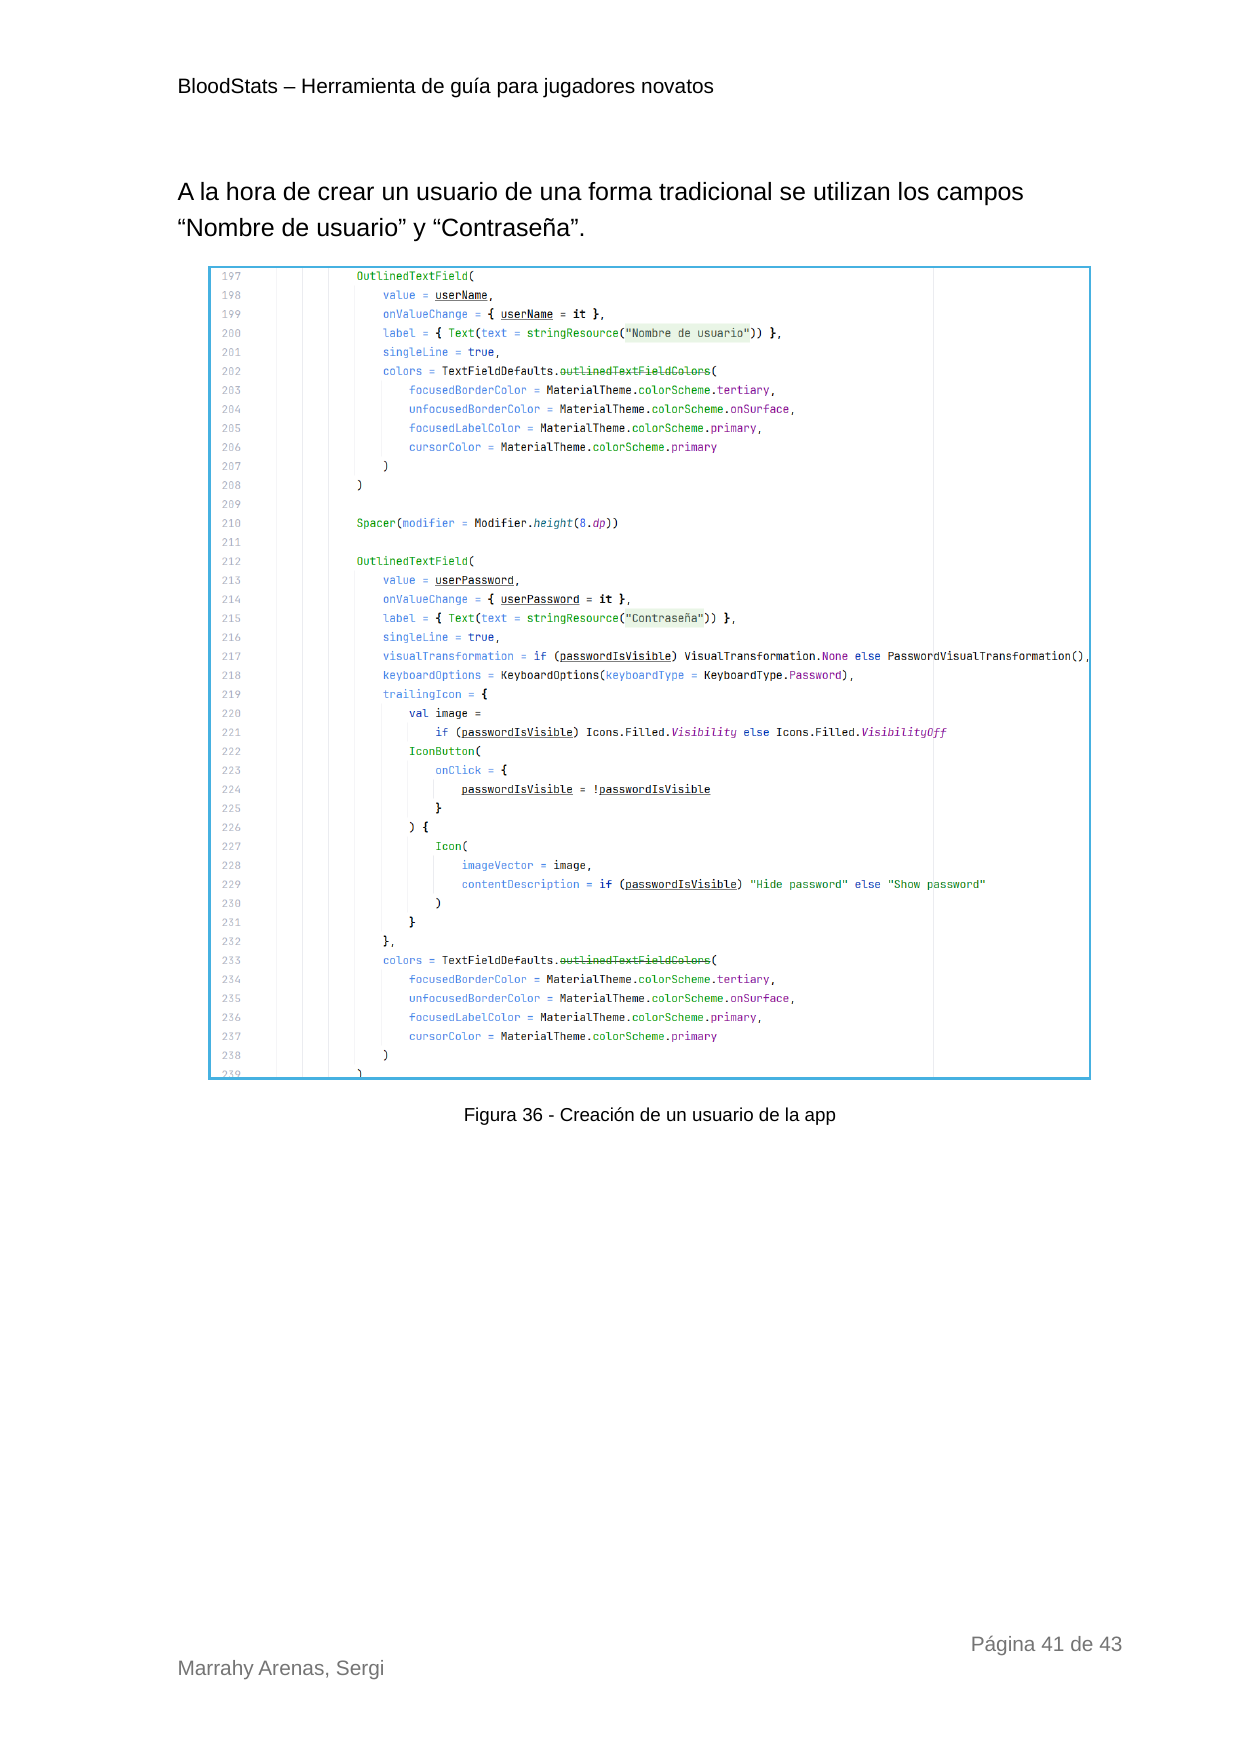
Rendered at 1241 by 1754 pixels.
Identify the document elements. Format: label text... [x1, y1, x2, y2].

text Figura 36 - Creación de un usuario de la app [177, 1104, 1122, 1125]
picture [211, 268, 1089, 1077]
text A la hora de crear un usuario de una forma tradicional se utilizan los campos “Nombre de usuario” y “Contraseña”. [177, 177, 1122, 242]
